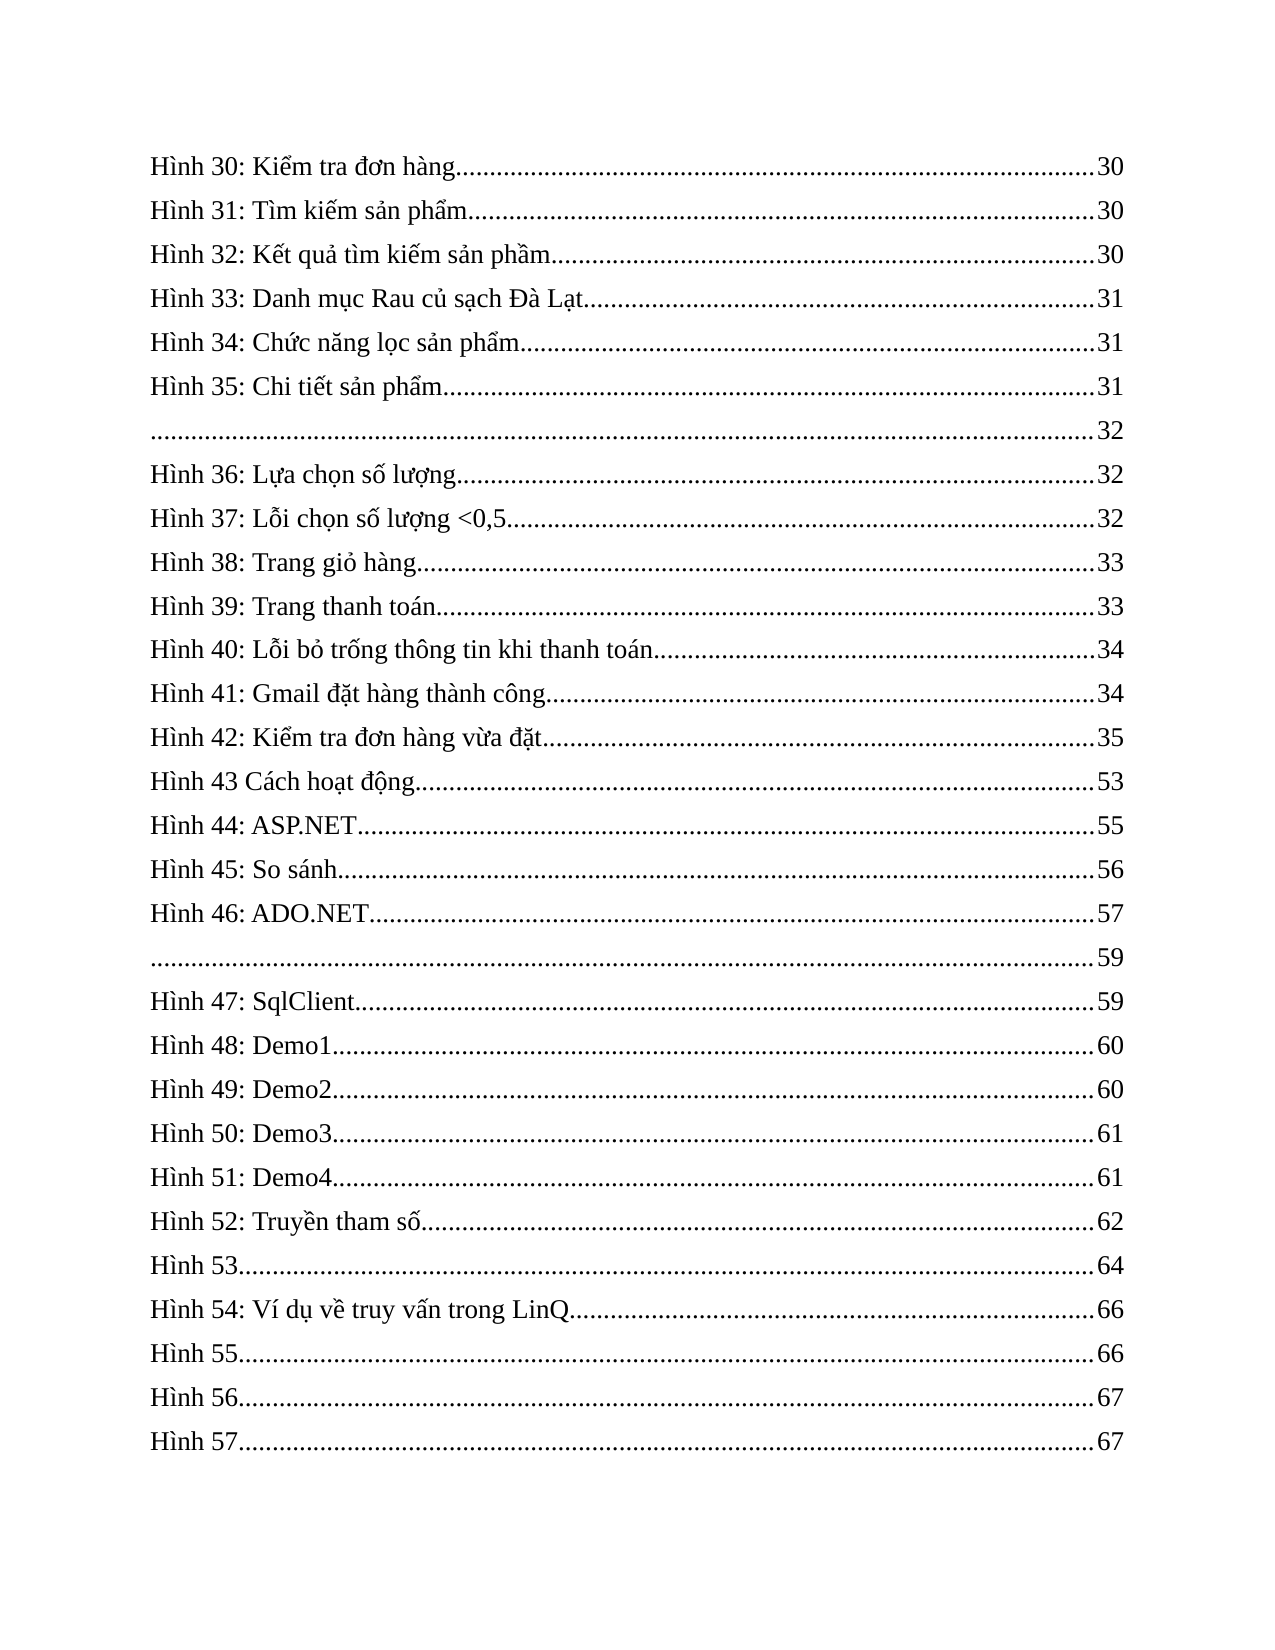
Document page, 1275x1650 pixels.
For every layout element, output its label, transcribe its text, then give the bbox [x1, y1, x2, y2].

text Hình 39: Trang thanh toán 33 [150, 589, 1125, 621]
text Hình 35: Chi tiết sản phẩm 31 [150, 370, 1125, 401]
text 59 [150, 941, 1125, 972]
text Hình 37: Lỗi chọn số lượng <0,5 32 [150, 502, 1125, 533]
text Hình 32: Kết quả tìm kiếm sản phầm 30 [150, 238, 1125, 269]
text Hình 44: ASP.NET 55 [150, 809, 1125, 841]
text Hình 34: Chức năng lọc sản phẩm 31 [150, 326, 1125, 357]
text Hình 47: SqlClient 59 [150, 985, 1125, 1016]
text Hình 52: Truyền tham số 62 [150, 1205, 1125, 1236]
text Hình 48: Demo1 60 [150, 1029, 1125, 1060]
text Hình 55 66 [150, 1337, 1125, 1368]
text Hình 54: Ví dụ về truy vấn trong LinQ 66 [150, 1293, 1125, 1324]
text Hình 33: Danh mục Rau củ sạch Đà Lạt 31 [150, 282, 1125, 313]
text Hình 38: Trang giỏ hàng 33 [150, 546, 1125, 577]
text Hình 30: Kiểm tra đơn hàng 30 [150, 150, 1125, 181]
text Hình 31: Tìm kiếm sản phẩm 30 [150, 194, 1125, 225]
text Hình 42: Kiểm tra đơn hàng vừa đặt 35 [150, 721, 1125, 753]
text Hình 56 67 [150, 1381, 1125, 1412]
text Hình 40: Lỗi bỏ trống thông tin khi thanh toán 34 [150, 633, 1125, 665]
text 32 [150, 414, 1125, 445]
text Hình 51: Demo4 61 [150, 1161, 1125, 1192]
text Hình 46: ADO.NET 57 [150, 897, 1125, 928]
text Hình 53 64 [150, 1249, 1125, 1280]
text Hình 49: Demo2 60 [150, 1073, 1125, 1104]
text Hình 36: Lựa chọn số lượng 32 [150, 458, 1125, 489]
text Hình 41: Gmail đặt hàng thành công 34 [150, 677, 1125, 709]
text Hình 57 67 [150, 1425, 1125, 1456]
text Hình 43 Cách hoạt động 53 [150, 765, 1125, 797]
text Hình 50: Demo3 61 [150, 1117, 1125, 1148]
text Hình 45: So sánh 56 [150, 853, 1125, 884]
